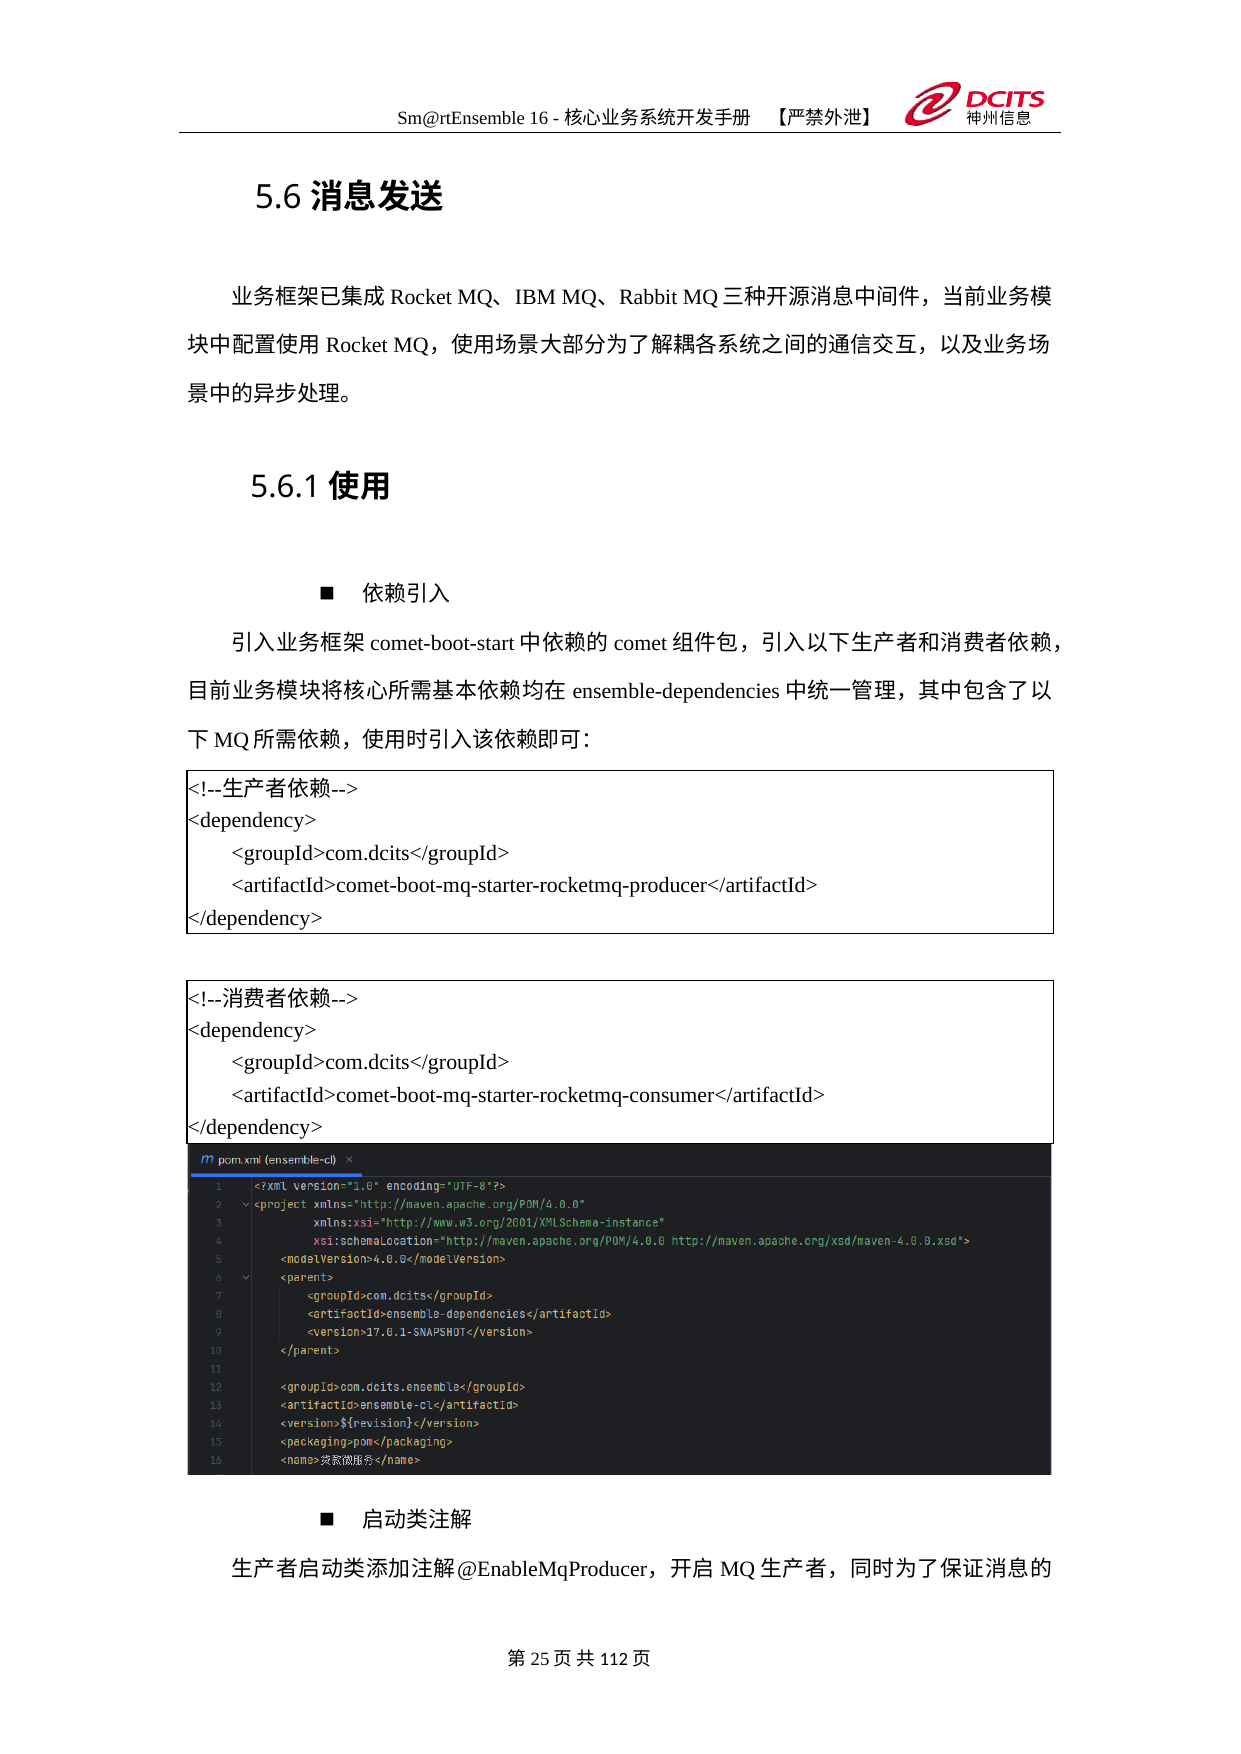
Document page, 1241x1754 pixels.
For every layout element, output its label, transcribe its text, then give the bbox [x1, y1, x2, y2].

picture [187, 1144, 1052, 1475]
text <groupId>com.dcits</groupId> [188, 836, 1053, 868]
picture [904, 82, 1045, 126]
text <dependency> [188, 803, 1053, 836]
list 启动类注解 [275, 1502, 1053, 1534]
text 引入业务框架comet-boot-start中依赖的comet组件包，引入以下生产者和消费者依赖，目前业务模块将核心所需基本依赖均在ensemble-dependencies中统一管理，其中包含了以下MQ所需依赖，使用时引入该依赖即可： [187, 624, 1053, 754]
subtitle 消息发送 [187, 162, 1053, 227]
text <dependency> [188, 1013, 1053, 1046]
text <!--消费者依赖--> [188, 981, 1053, 1013]
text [187, 1550, 1053, 1583]
subtitle 使用 [187, 451, 1053, 516]
text </dependency> [188, 1110, 1053, 1143]
text 业务框架已集成Rocket MQ、IBM MQ、Rabbit MQ三种开源消息中间件，当前业务模块中配置使用Rocket MQ，使用场景大部分为了解耦各系统之间的通信交互，以及业务场景中的异步处理。 [187, 278, 1053, 408]
text </dependency> [188, 900, 1053, 933]
text <!--生产者依赖--> [188, 771, 1053, 803]
text <artifactId>comet-boot-mq-starter-rocketmq-producer</artifactId> [188, 868, 1053, 900]
text <artifactId>comet-boot-mq-starter-rocketmq-consumer</artifactId> [188, 1078, 1053, 1110]
list 依赖引入 [275, 576, 1053, 608]
text <groupId>com.dcits</groupId> [188, 1046, 1053, 1078]
